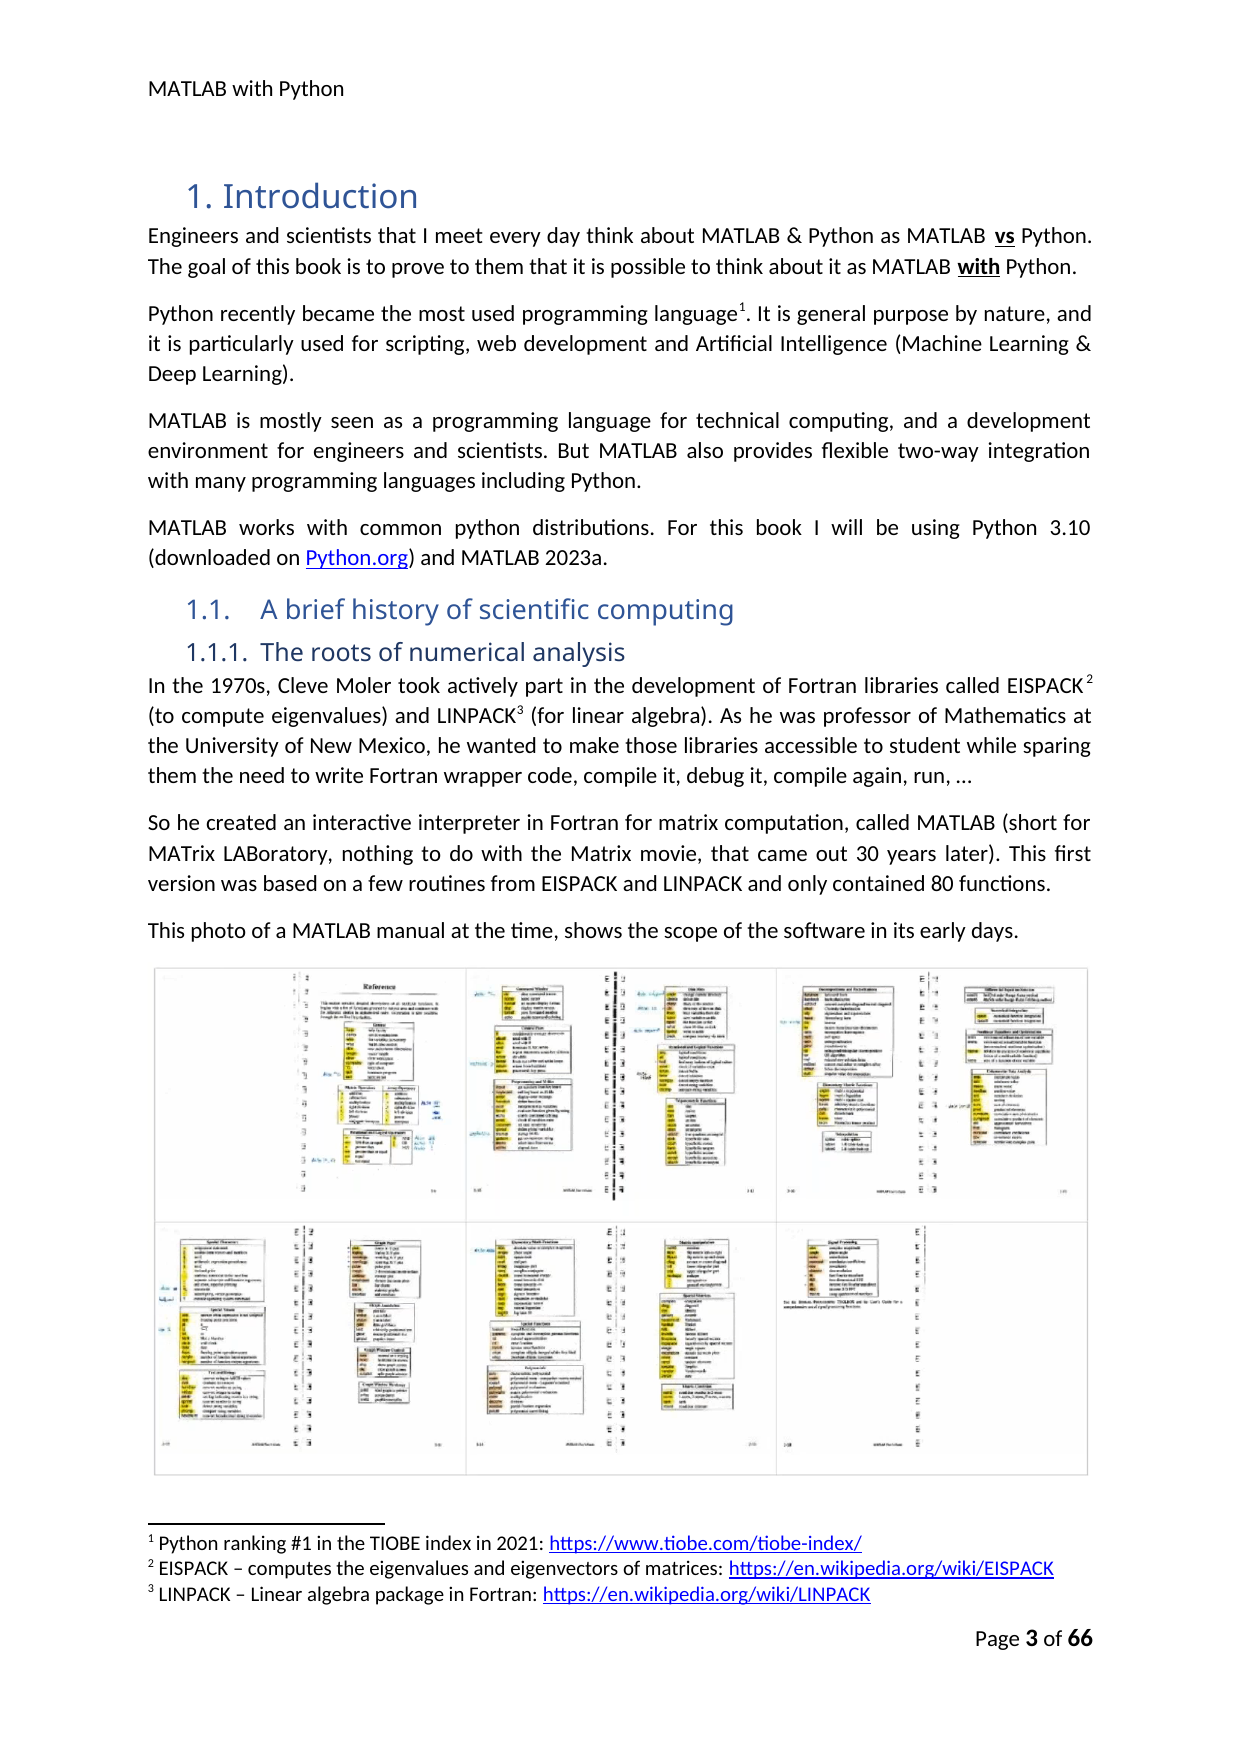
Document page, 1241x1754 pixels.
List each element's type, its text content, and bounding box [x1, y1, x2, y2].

text So he created an interactive interpreter in Fortran for matrix computation, called MATLAB (short for MATrix LABoratory, nothing to do with the Matrix movie, that came out 30 years later). This first version was based on a few routines from EISPACK and LINPACK and only contained 80 functions. [148, 808, 1093, 897]
subtitle The roots of numerical analysis [185, 634, 1093, 668]
text Engineers and scientists that I meet every day think about MATLAB & Python as MATLAB vs Python. The goal of this book is to prove to them that it is possible to think about it as MATLAB with Python. [148, 222, 1093, 280]
subtitle Introduction [185, 173, 1093, 218]
text MATLAB works with common python distributions. For this book I will be using Python 3.10 (downloaded on Python.org) and MATLAB 2023a. [148, 513, 1093, 571]
picture [147, 962, 1093, 1479]
text This photo of a MATLAB manual at the time, shows the scope of the software in its early days. [148, 916, 1093, 944]
text Python recently became the most used programming language. It is general purpose by nature, and it is particularly used for scripting, web development and Artificial Intelligence (Machine Learning & Deep Learning). [148, 299, 1093, 387]
text MATLAB is mostly seen as a programming language for technical computing, and a development environment for engineers and scientists. But MATLAB also provides flexible two-way integration with many programming languages including Python. [148, 406, 1093, 494]
text In the 1970s, Cleve Moler took actively part in the development of Fortran libraries called EISPACK (to compute eigenvalues) and LINPACK (for linear algebra). As he was professor of Mathematics at the University of New Mexico, he wanted to make those libraries accessible to student while sparing them the need to write Fortran wrapper code, compile it, debug it, compile again, run, … [148, 671, 1093, 790]
subtitle A brief history of scientific computing [185, 590, 1093, 627]
